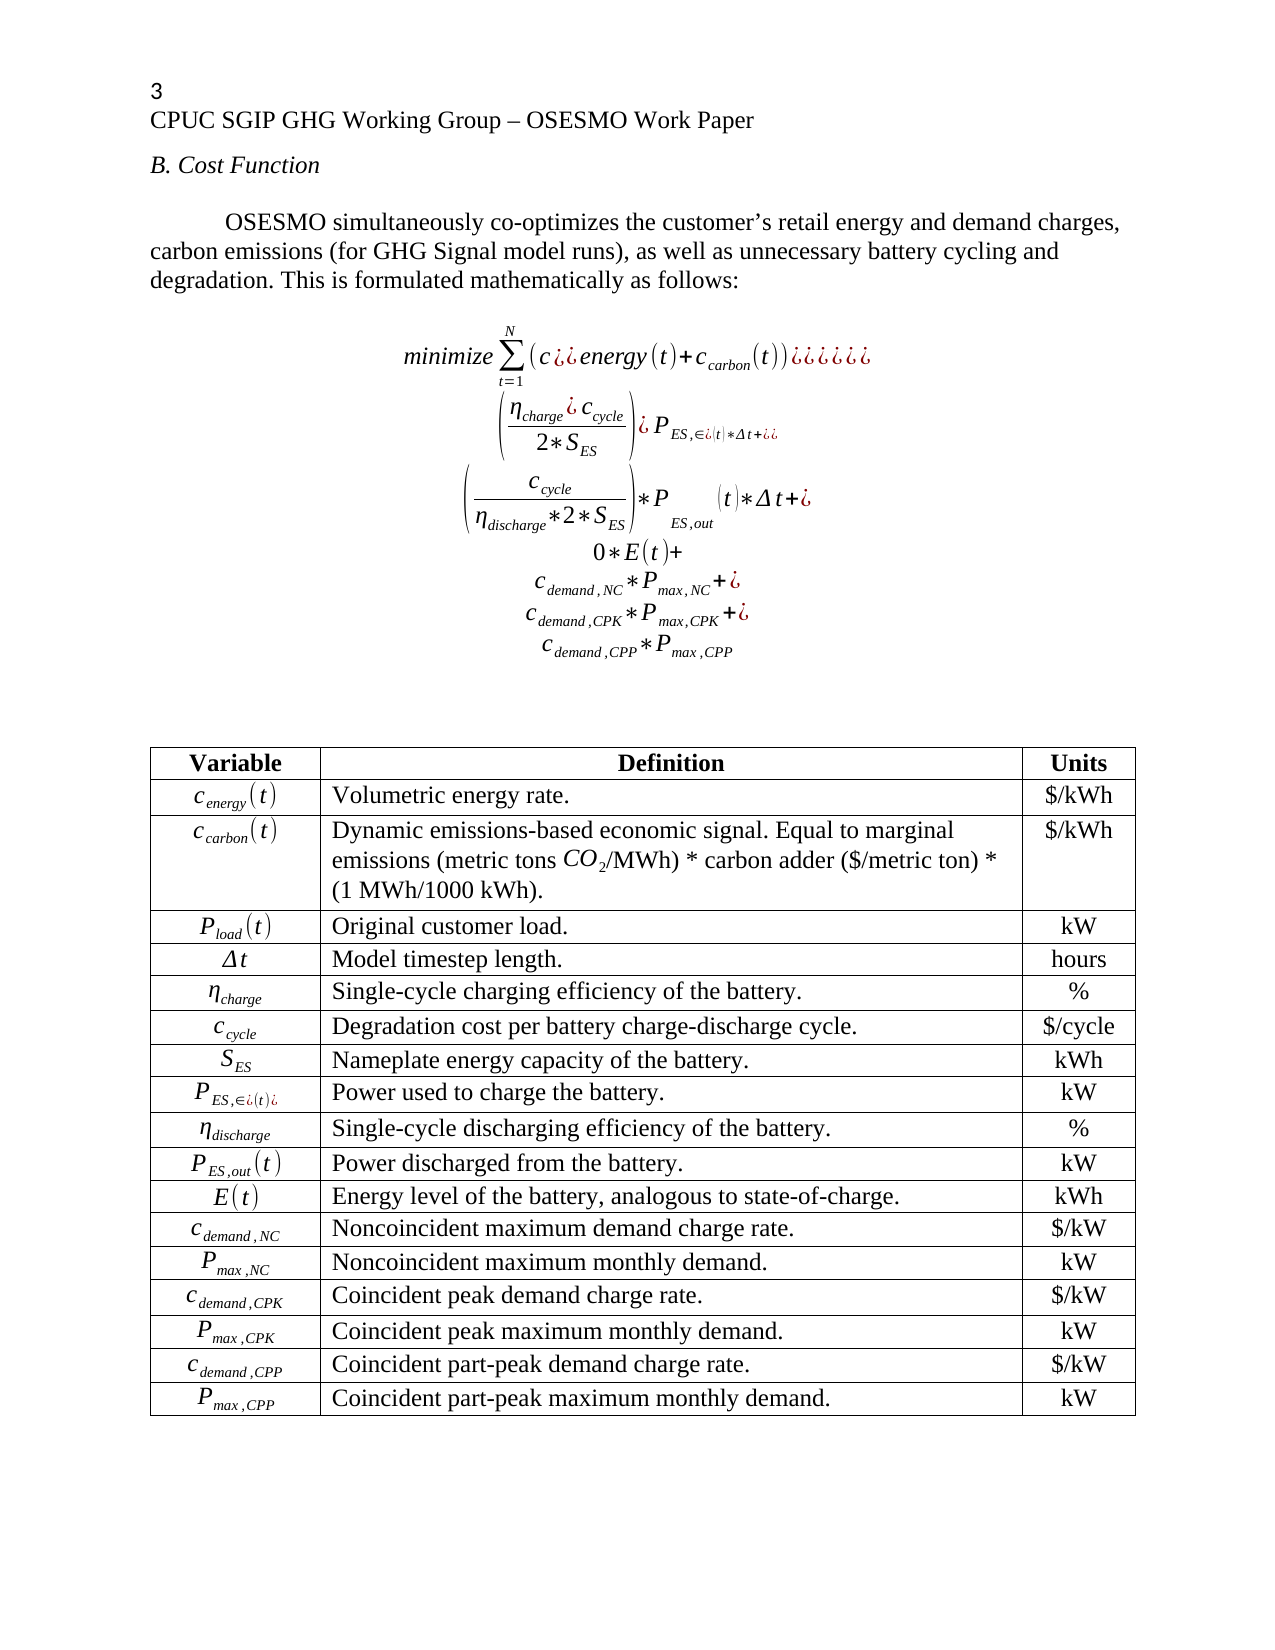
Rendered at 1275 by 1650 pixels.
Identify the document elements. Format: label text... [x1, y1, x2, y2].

table_cell $/kWh [1023, 780, 1135, 814]
table_cell % [1023, 1113, 1135, 1147]
table_cell kW [1023, 1077, 1135, 1112]
table_cell [151, 1247, 320, 1279]
table_cell Volumetric energy rate. [321, 780, 1022, 814]
table_cell [151, 976, 320, 1010]
table_cell [151, 1181, 320, 1212]
table_cell [151, 944, 320, 975]
table_cell hours [1023, 944, 1135, 975]
table_cell Coincident peak maximum monthly demand. [321, 1316, 1022, 1348]
table_cell Energy level of the battery, analogous to state-of-charge. [321, 1181, 1022, 1212]
table_cell [151, 1213, 320, 1246]
table_cell Coincident part-peak maximum monthly demand. [321, 1383, 1022, 1415]
table_cell [151, 1316, 320, 1348]
text + [150, 536, 1125, 567]
table_cell kW [1023, 1247, 1135, 1279]
table_cell Dynamic emissions-based economic signal. Equal to marginal emissions (metric tons /MWh) * carbon adder ($/metric ton) * (1 MWh/1000 kWh). [321, 816, 1022, 910]
table_cell kW [1023, 1383, 1135, 1415]
table_cell kW [1023, 1316, 1135, 1348]
table_cell [151, 1280, 320, 1315]
table_cell Coincident peak demand charge rate. [321, 1280, 1022, 1315]
table_cell % [1023, 976, 1135, 1010]
table_cell [151, 911, 320, 943]
table_cell [151, 1077, 320, 1112]
table_cell [151, 1011, 320, 1044]
table_cell $/kW [1023, 1213, 1135, 1246]
table_cell [151, 1148, 320, 1180]
table_cell [151, 816, 320, 910]
table_cell Original customer load. [321, 911, 1022, 943]
table_cell [151, 780, 320, 814]
table_cell [151, 1113, 320, 1147]
table_cell kWh [1023, 1181, 1135, 1212]
table_cell Single-cycle discharging efficiency of the battery. [321, 1113, 1022, 1147]
table_cell [151, 1349, 320, 1382]
table_cell Model timestep length. [321, 944, 1022, 975]
table_cell Power discharged from the battery. [321, 1148, 1022, 1180]
table_cell Noncoincident maximum demand charge rate. [321, 1213, 1022, 1246]
table_cell Single-cycle charging efficiency of the battery. [321, 976, 1022, 1010]
table_cell kW [1023, 1148, 1135, 1180]
table_cell [151, 1045, 320, 1076]
table_cell kWh [1023, 1045, 1135, 1076]
table_cell Degradation cost per battery charge-discharge cycle. [321, 1011, 1022, 1044]
table_header Variable [151, 748, 320, 779]
table_header Definition [321, 748, 1022, 779]
text B. Cost Function [150, 150, 1125, 179]
text OSESMO simultaneously co-optimizes the customer’s retail energy and demand charges, carbon emissions (for GHG Signal model runs), as well as unnecessary battery cycling and degradation. This is formulated mathematically as follows: [150, 207, 1125, 294]
table_cell $/kWh [1023, 816, 1135, 910]
table_cell $/kW [1023, 1280, 1135, 1315]
table_header Units [1023, 748, 1135, 779]
table_cell Coincident part-peak demand charge rate. [321, 1349, 1022, 1382]
table_cell [151, 1383, 320, 1415]
table_cell $/cycle [1023, 1011, 1135, 1044]
table_cell kW [1023, 911, 1135, 943]
table_cell Power used to charge the battery. [321, 1077, 1022, 1112]
table_cell Nameplate energy capacity of the battery. [321, 1045, 1022, 1076]
table_cell $/kW [1023, 1349, 1135, 1382]
table_cell Noncoincident maximum monthly demand. [321, 1247, 1022, 1279]
